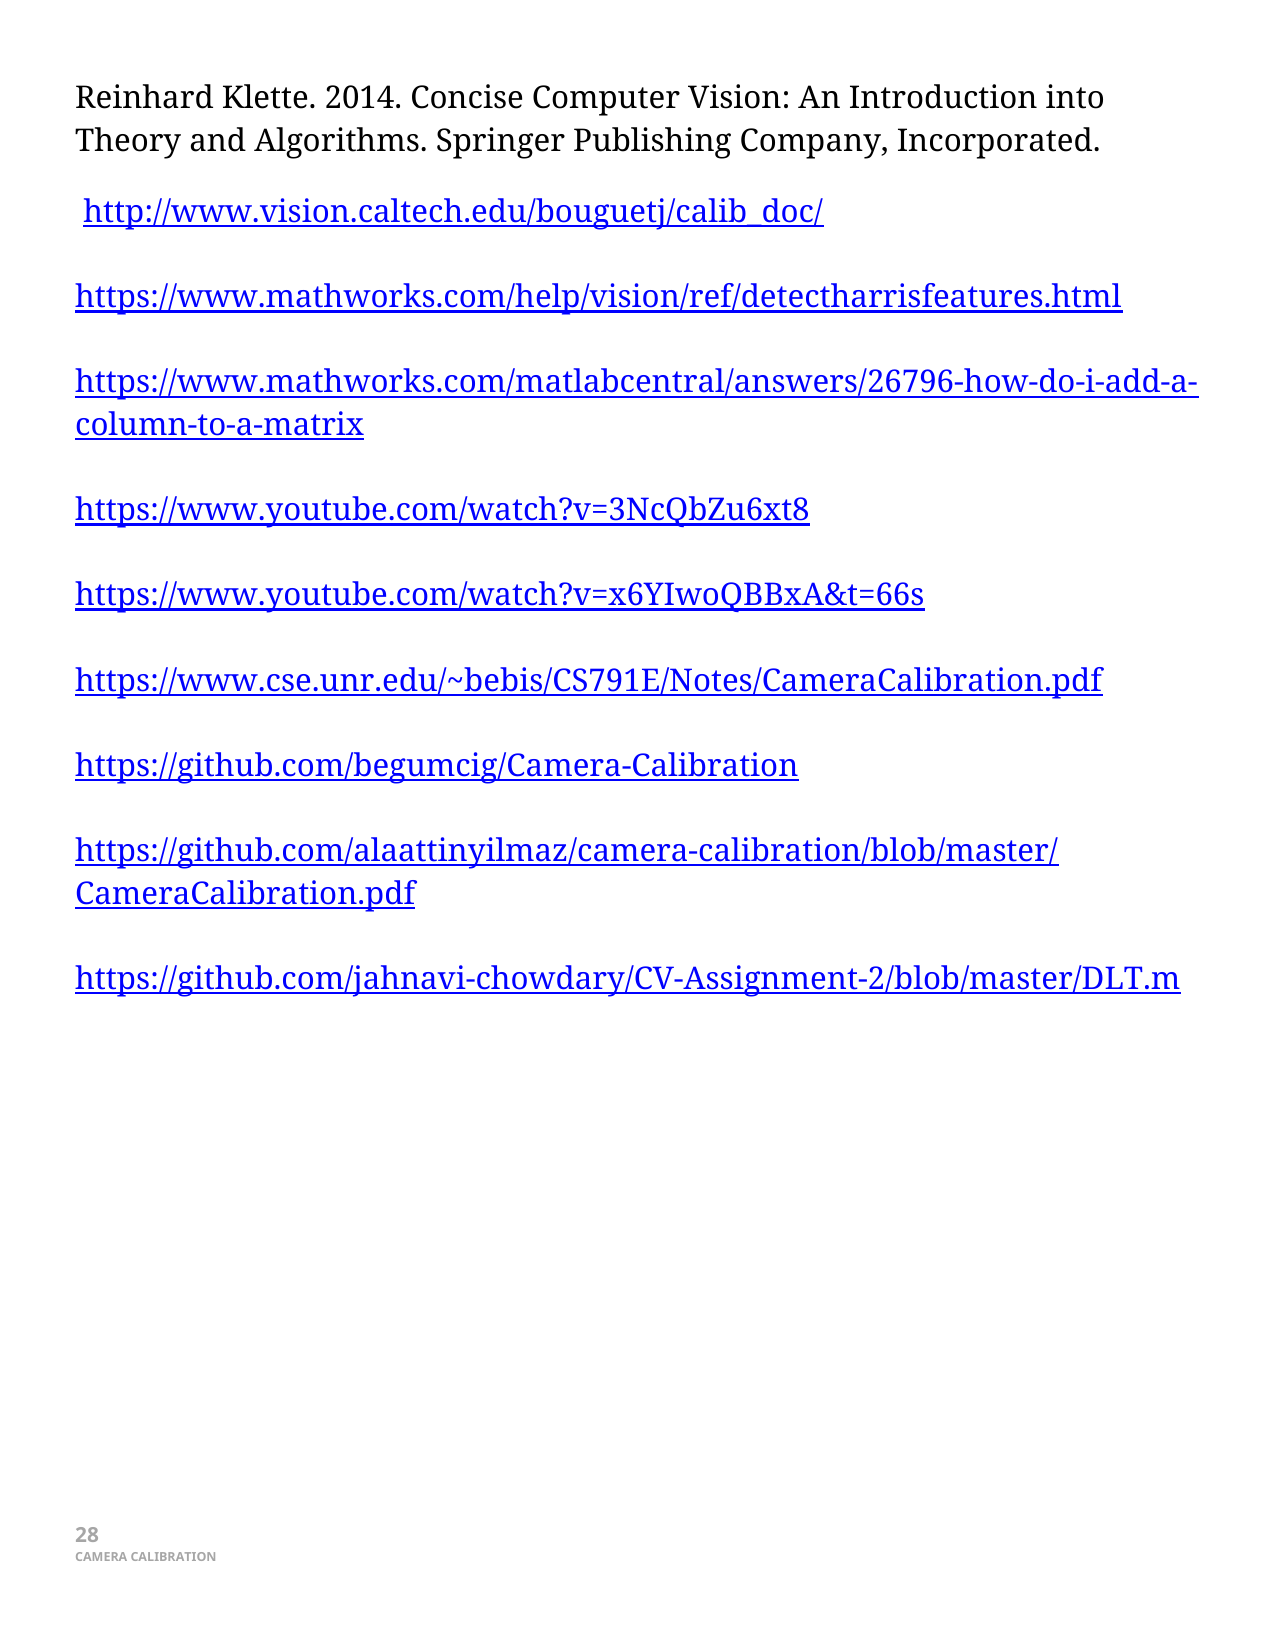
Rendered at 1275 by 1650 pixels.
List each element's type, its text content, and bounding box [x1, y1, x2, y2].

text https://www.mathworks.com/help/vision/ref/detectharrisfeatures.html [75, 274, 1200, 317]
text https://www.youtube.com/watch?v=3NcQbZu6xt8 [75, 487, 1200, 530]
text https://github.com/jahnavi-chowdary/CV-Assignment-2/blob/master/DLT.m [75, 956, 1200, 998]
text https://github.com/alaattinyilmaz/camera-calibration/blob/master/CameraCalibration.pdf [75, 828, 1200, 913]
text https://www.mathworks.com/matlabcentral/answers/26796-how-do-i-add-a-column-to-a-matrix [75, 359, 1200, 444]
text https://github.com/begumcig/Camera-Calibration [75, 743, 1200, 785]
text https://www.youtube.com/watch?v=x6YIwoQBBxA&t=66s [75, 572, 1200, 615]
text Reinhard Klette. 2014. Concise Computer Vision: An Introduction into Theory and Algorithms. Springer Publishing Company, Incorporated. [75, 75, 1200, 160]
text http://www.vision.caltech.edu/bouguetj/calib_doc/ [75, 189, 1200, 232]
text https://www.cse.unr.edu/~bebis/CS791E/Notes/CameraCalibration.pdf [75, 658, 1200, 700]
